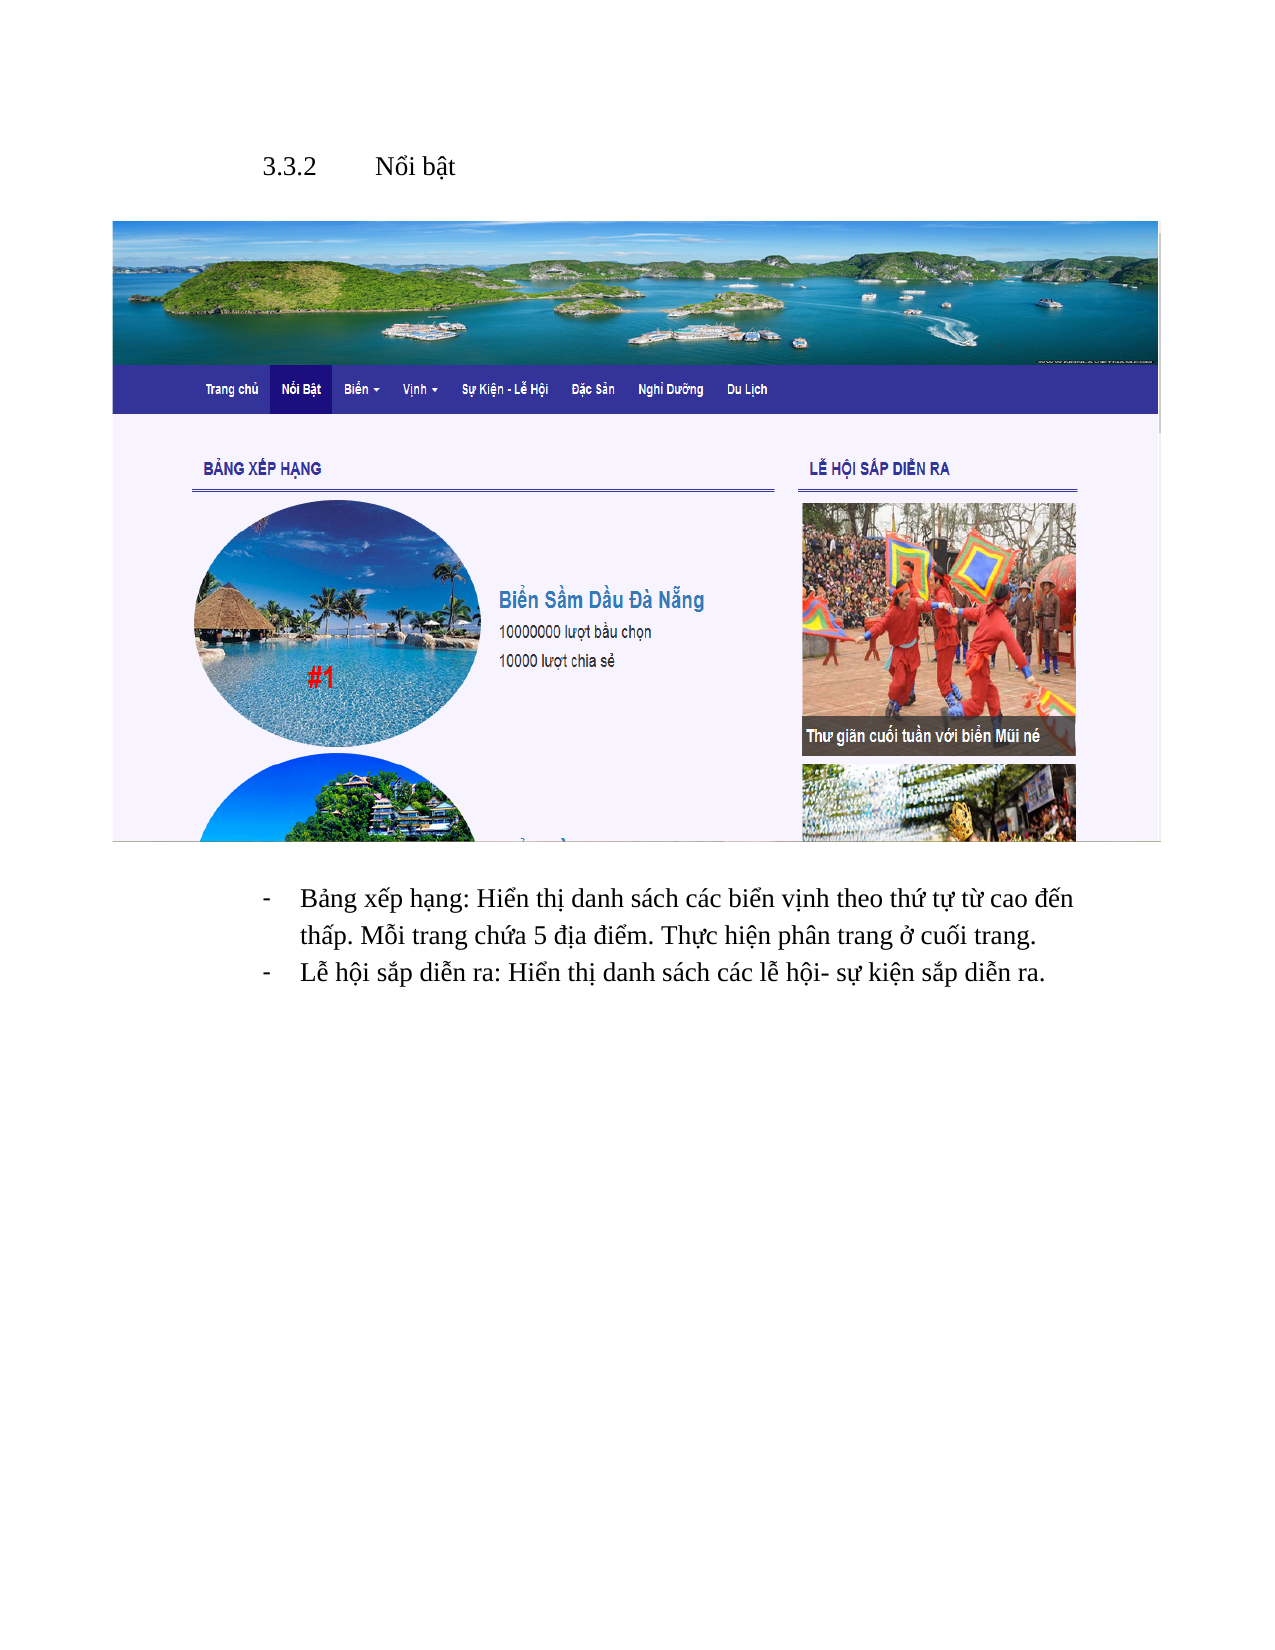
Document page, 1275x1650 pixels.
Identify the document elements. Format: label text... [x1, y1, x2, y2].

list Lễ hội sắp diễn ra: Hiển thị danh sách các lễ hội- sự kiện sắp diễn ra. [262, 955, 1125, 988]
list Bảng xếp hạng: Hiển thị danh sách các biển vịnh theo thứ tự từ cao đến thấp. Mỗi trang chứa 5 địa điểm. Thực hiện phân trang ở cuối trang. [262, 882, 1125, 950]
picture [112, 221, 1161, 842]
list Nổi bật [262, 150, 1125, 181]
